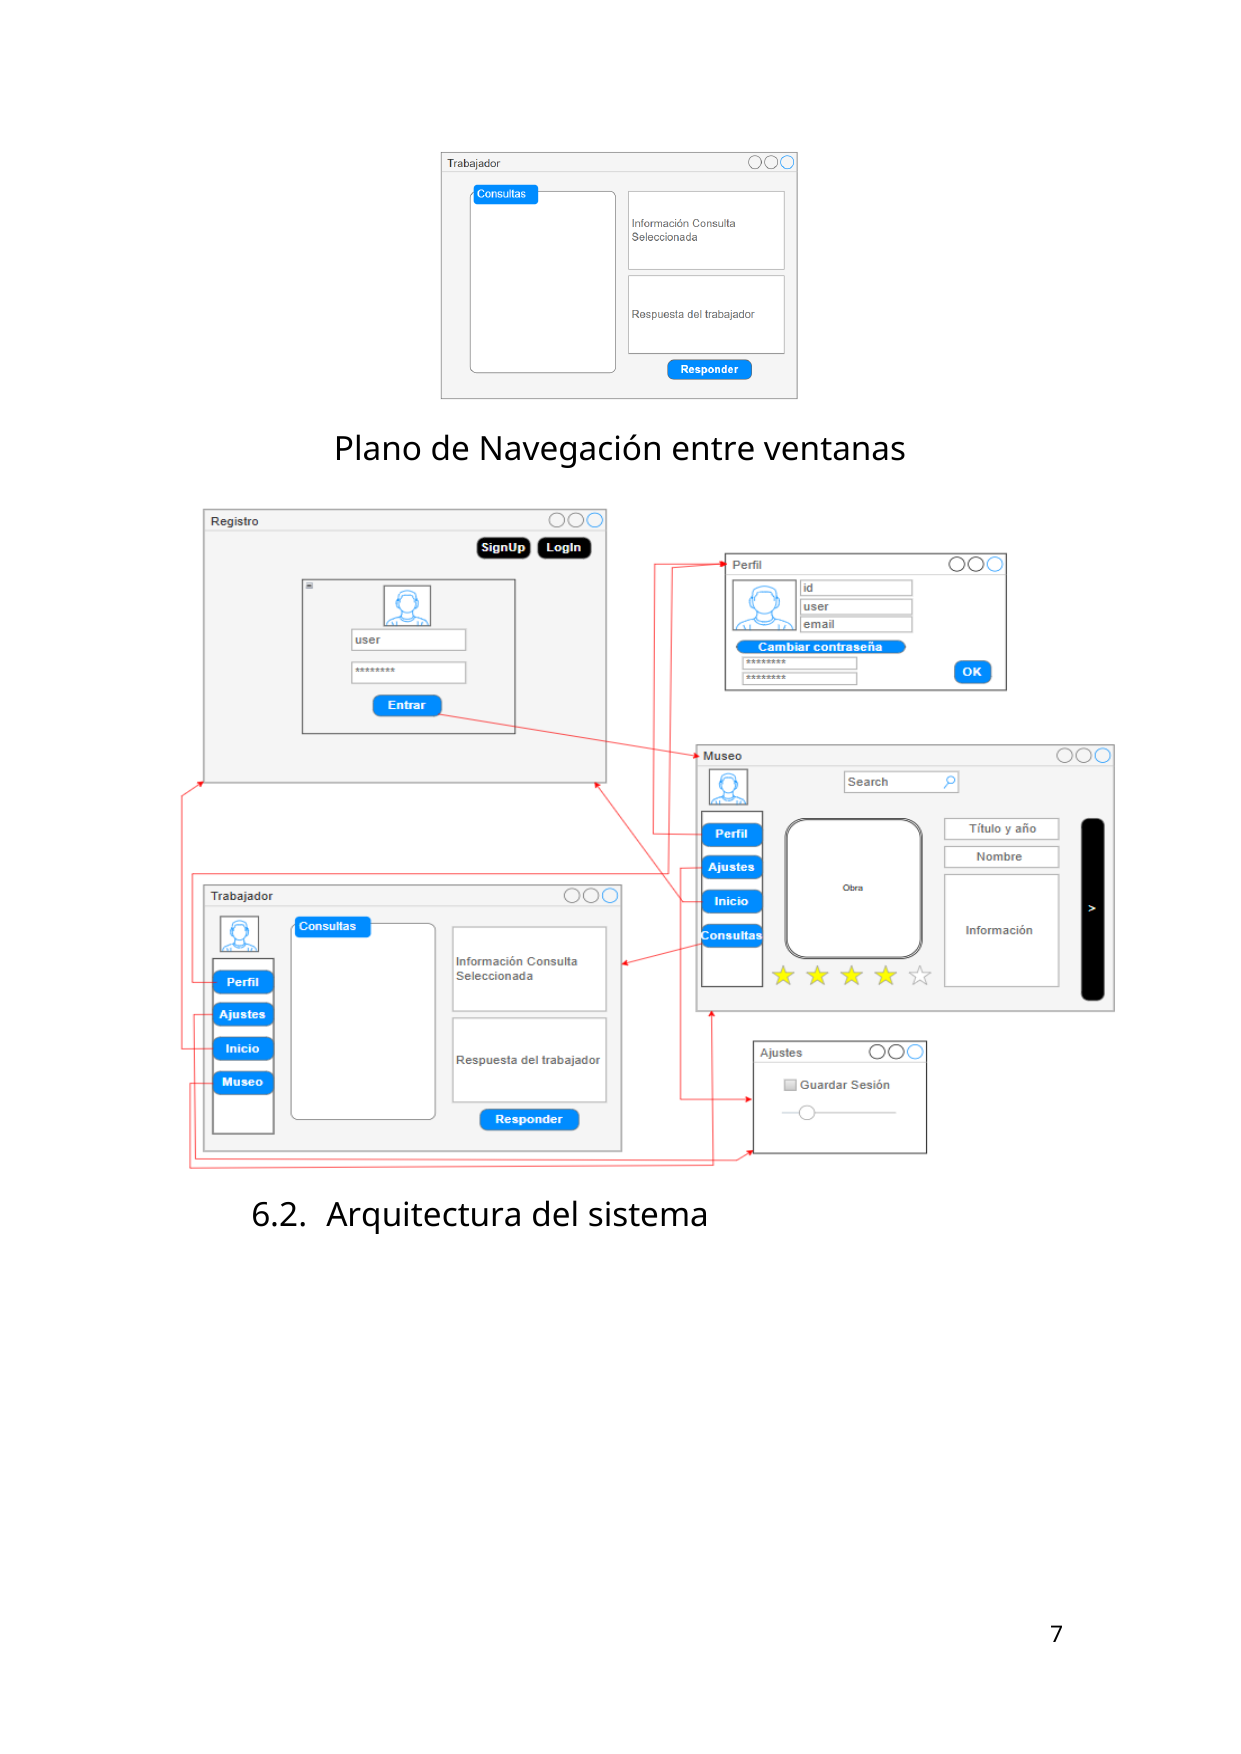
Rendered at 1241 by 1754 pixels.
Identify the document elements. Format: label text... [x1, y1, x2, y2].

list Arquitectura del sistema [251, 1190, 1063, 1236]
picture [437, 147, 803, 407]
text Plano de Navegación entre ventanas [177, 424, 1063, 470]
picture [177, 488, 1133, 1173]
